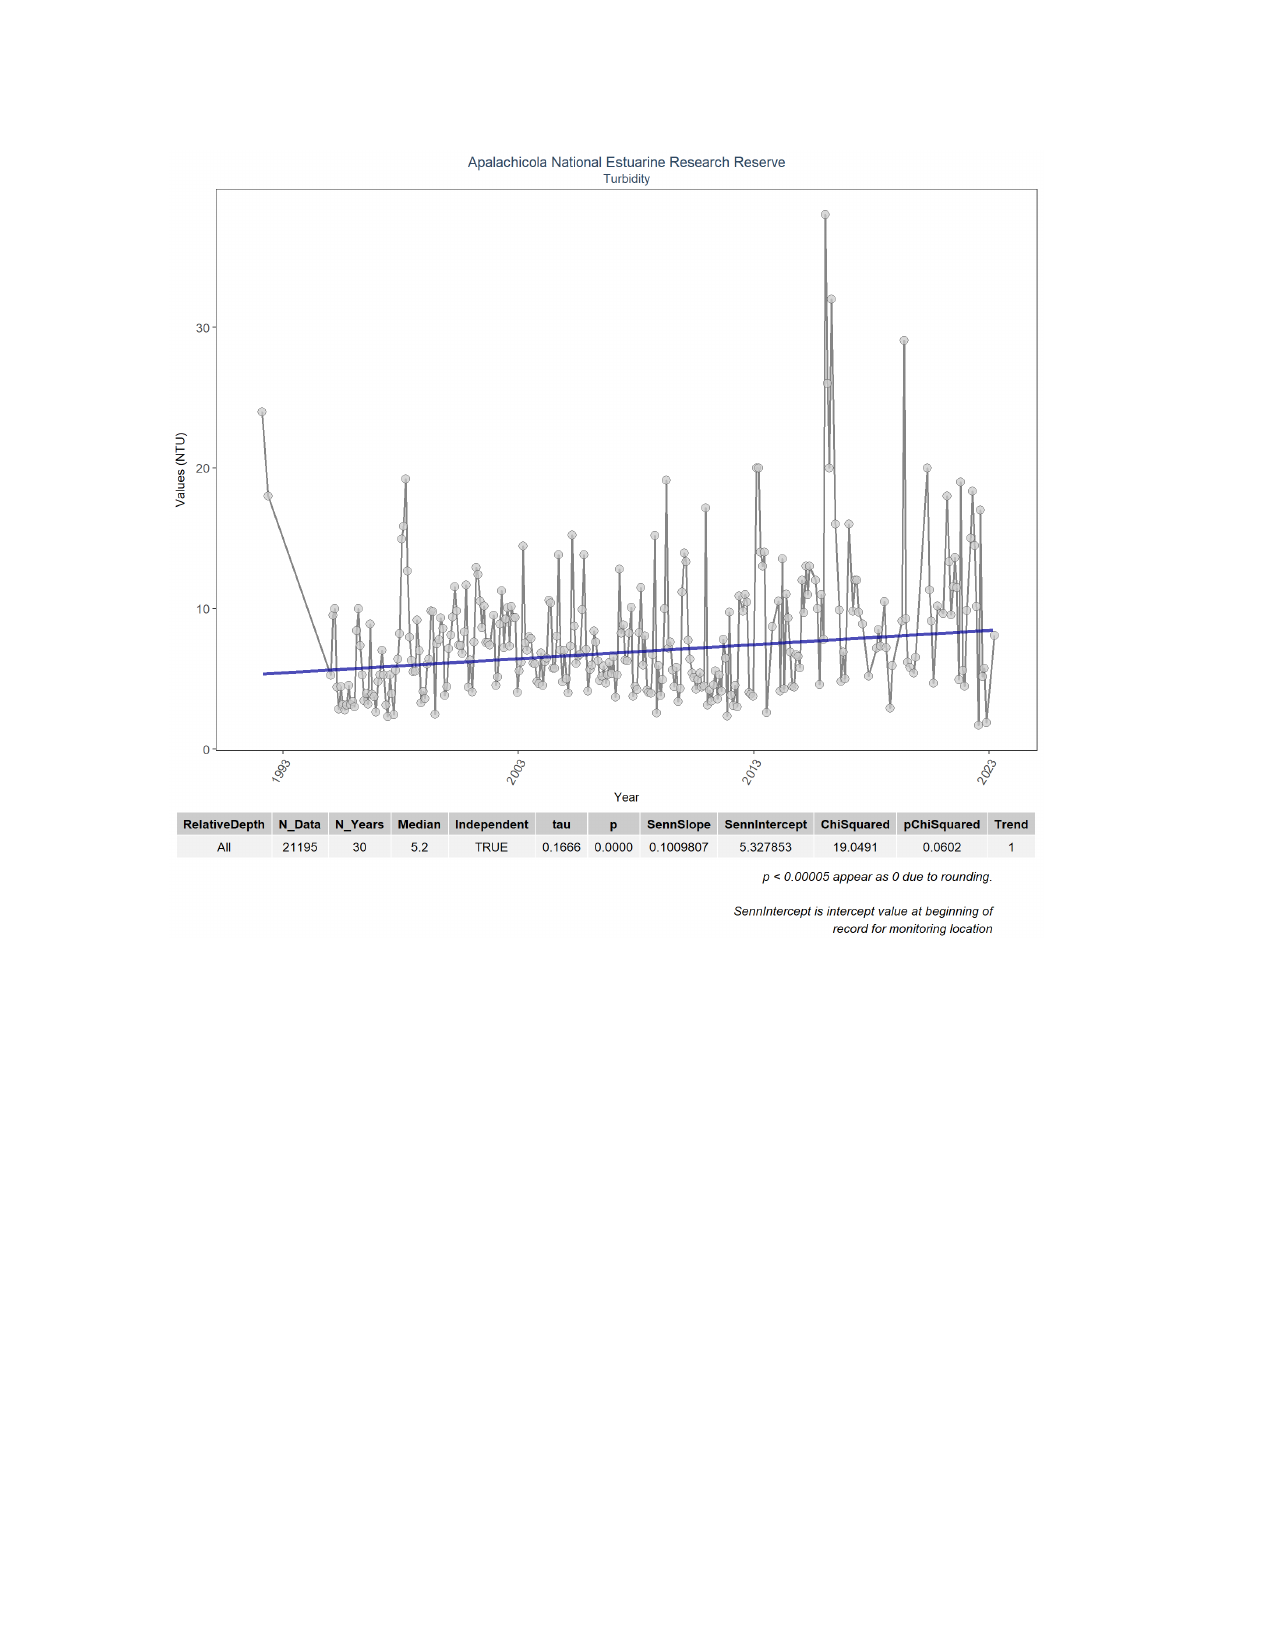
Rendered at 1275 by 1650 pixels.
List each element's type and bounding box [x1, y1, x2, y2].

picture [168, 150, 1044, 938]
